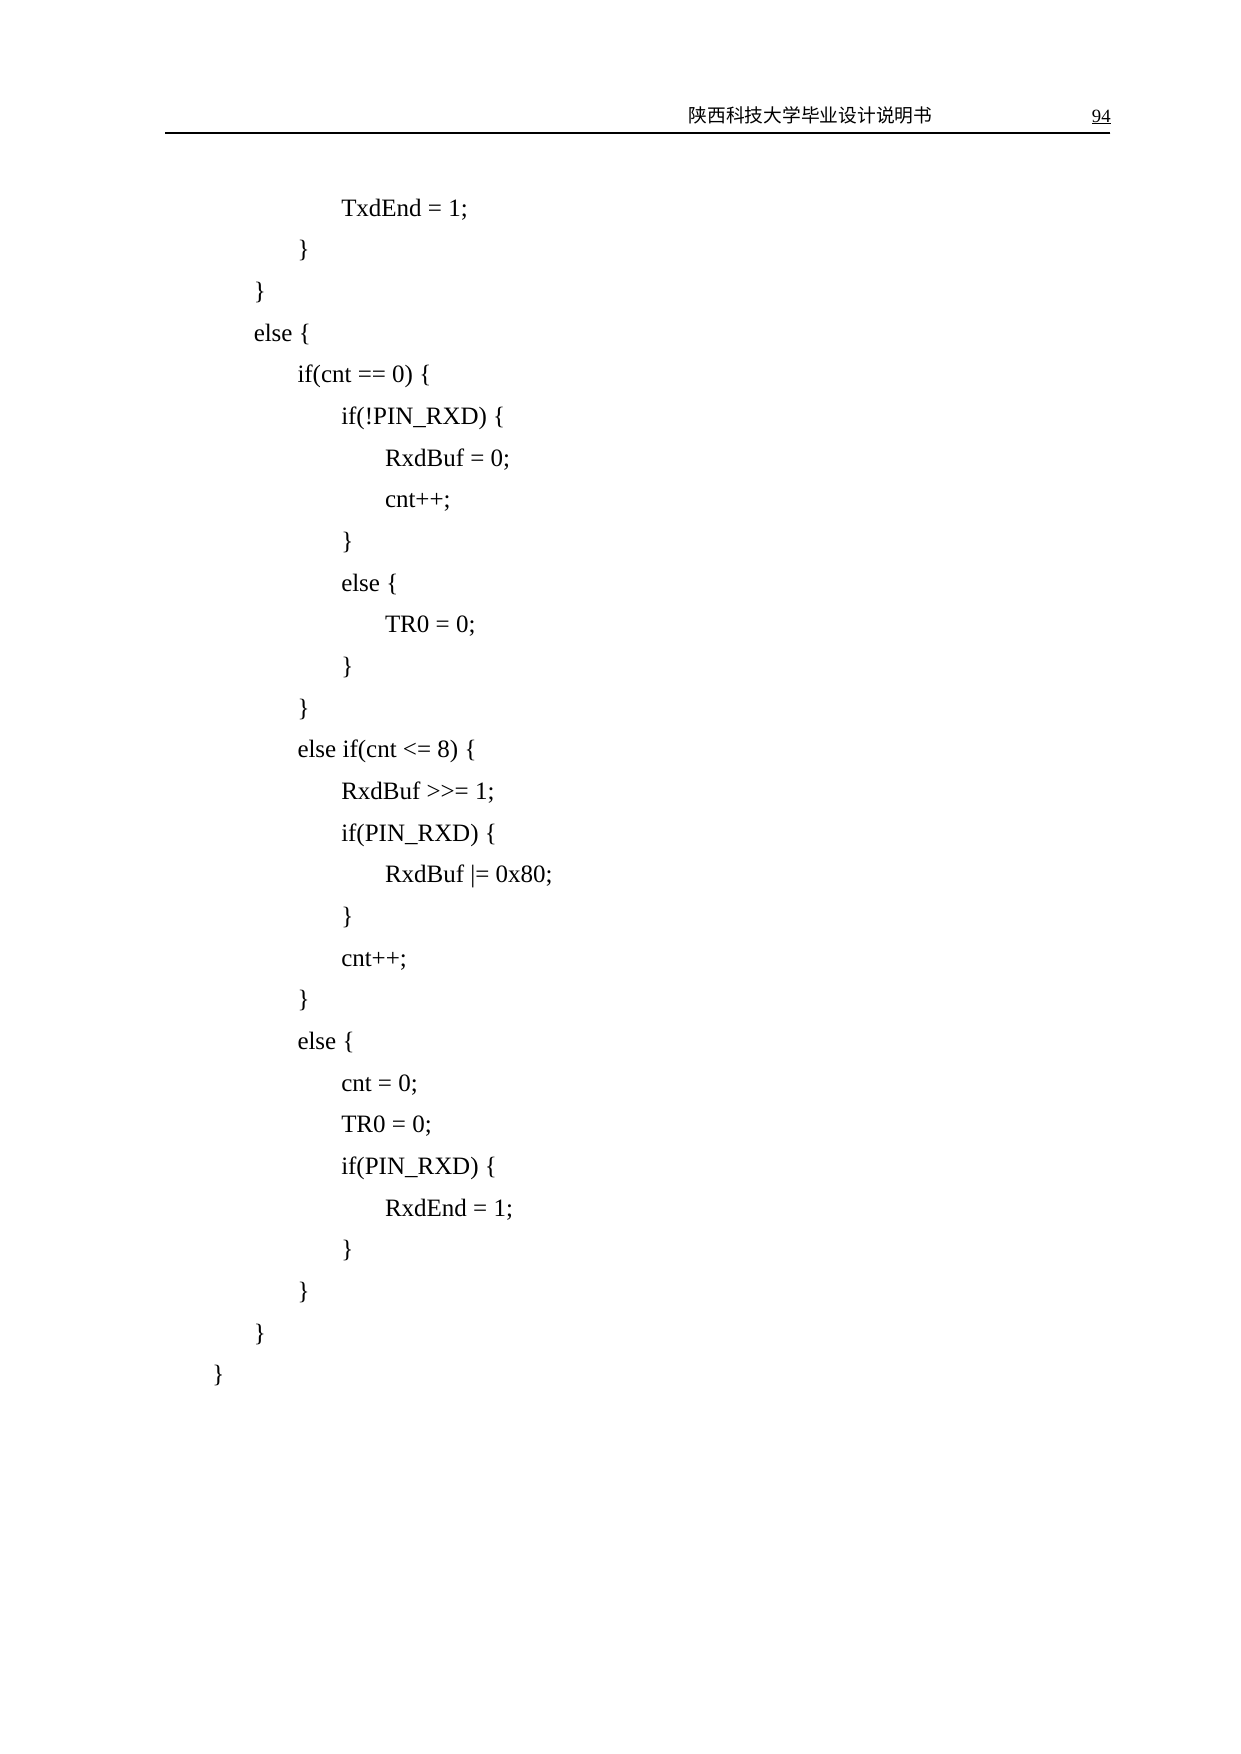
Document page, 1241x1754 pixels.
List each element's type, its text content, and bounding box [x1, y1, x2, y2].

text } [166, 228, 1110, 269]
text } [166, 644, 1110, 686]
text } [166, 1228, 1110, 1269]
text RxdBuf = 0; [166, 436, 1110, 478]
text else { [166, 561, 1110, 603]
text } [166, 519, 1110, 561]
text if(!PIN_RXD) { [166, 394, 1110, 436]
text TxdEnd = 1; [166, 186, 1110, 228]
text } [166, 1353, 1110, 1394]
text if(PIN_RXD) { [166, 1144, 1110, 1186]
text } [166, 978, 1110, 1019]
text cnt++; [166, 936, 1110, 978]
text } [166, 686, 1110, 728]
text } [166, 1311, 1110, 1353]
text RxdBuf |= 0x80; [166, 853, 1110, 894]
text if(PIN_RXD) { [166, 811, 1110, 853]
text } [166, 269, 1110, 311]
text else { [166, 1019, 1110, 1061]
text else if(cnt <= 8) { [166, 728, 1110, 769]
text RxdBuf >>= 1; [166, 769, 1110, 811]
text cnt = 0; [166, 1061, 1110, 1103]
text } [166, 894, 1110, 936]
text TR0 = 0; [166, 1103, 1110, 1144]
text } [166, 1269, 1110, 1311]
text TR0 = 0; [166, 603, 1110, 644]
text else { [166, 311, 1110, 353]
text if(cnt == 0) { [166, 353, 1110, 394]
text cnt++; [166, 478, 1110, 519]
text RxdEnd = 1; [166, 1186, 1110, 1228]
